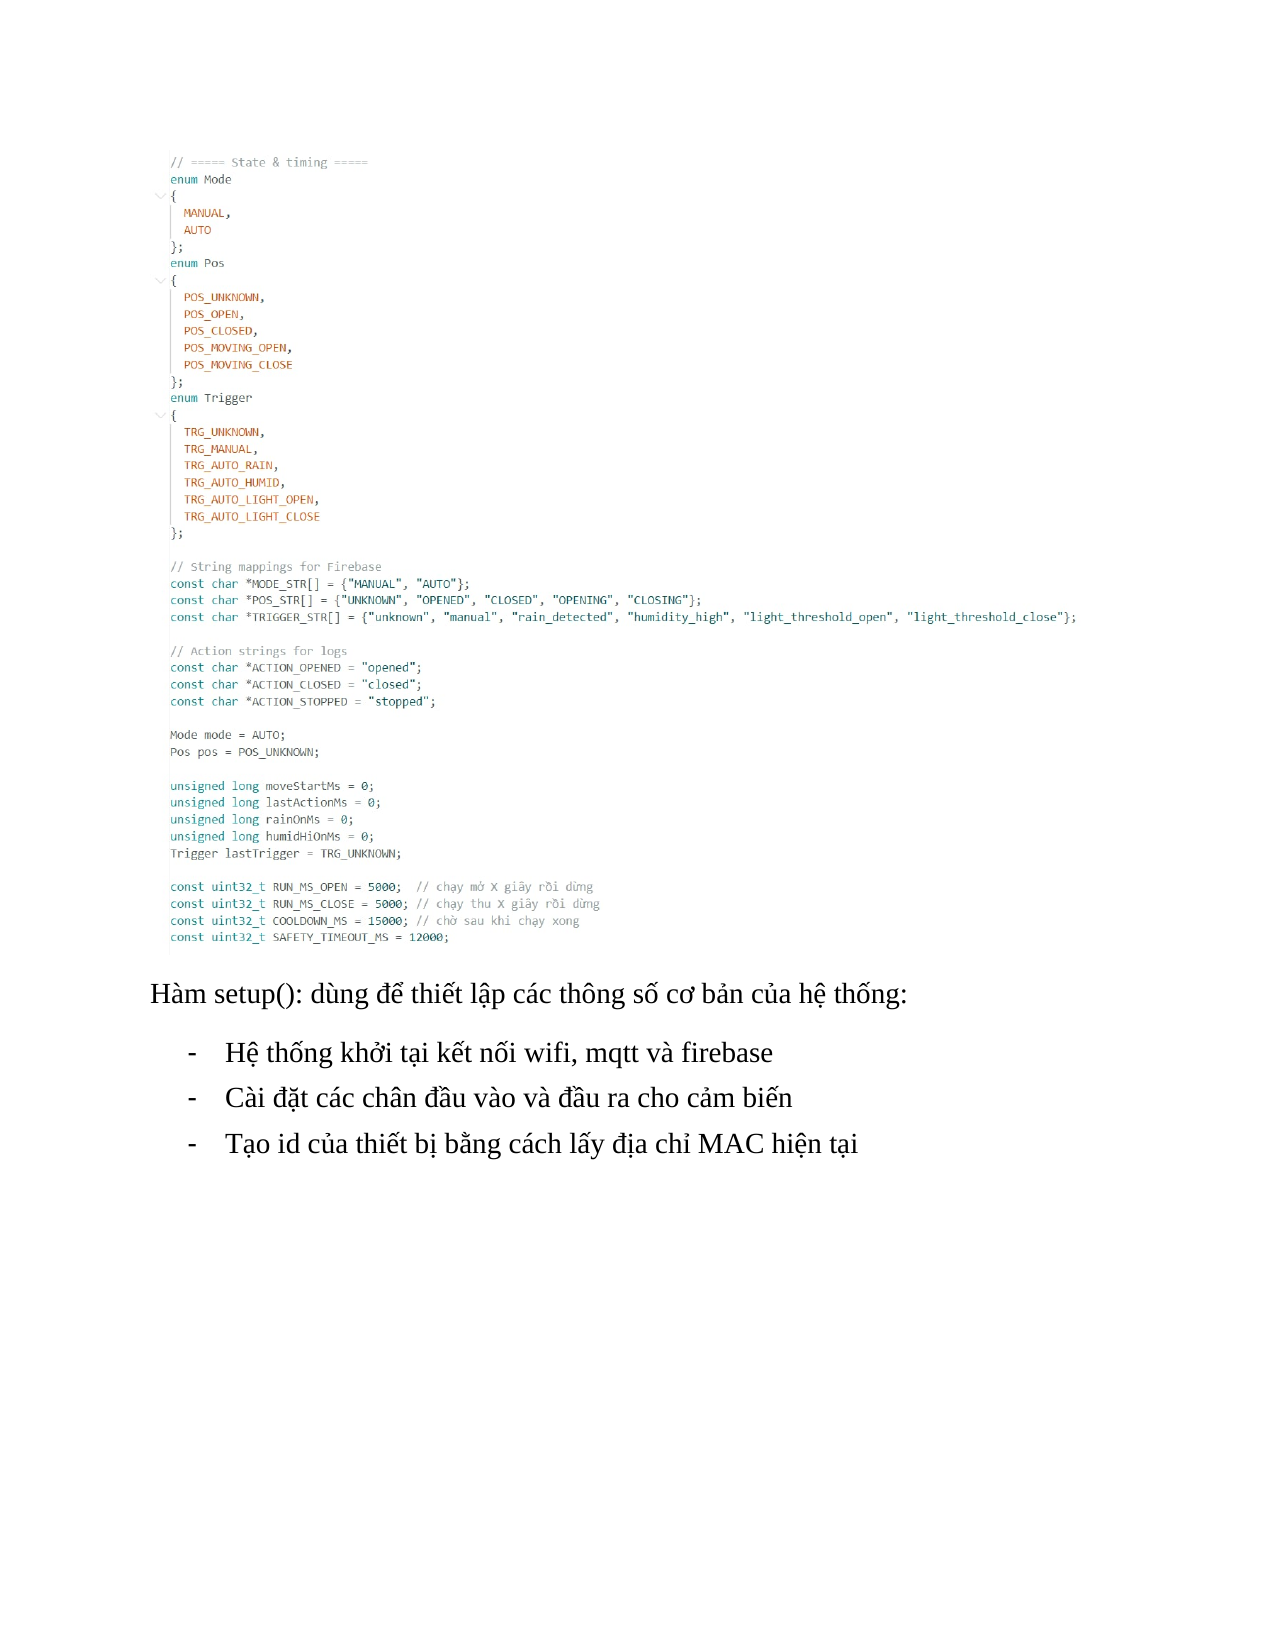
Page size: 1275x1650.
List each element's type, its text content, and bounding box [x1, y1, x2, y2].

picture [150, 150, 1124, 955]
list Cài đặt các chân đầu vào và đầu ra cho cảm biến [187, 1077, 1125, 1116]
list Hệ thống khởi tại kết nối wifi, mqtt và firebase [187, 1031, 1125, 1071]
text Hàm setup(): dùng để thiết lập các thông số cơ bản của hệ thống: [150, 976, 1125, 1009]
list Tạo id của thiết bị bằng cách lấy địa chỉ MAC hiện tại [187, 1122, 1125, 1162]
